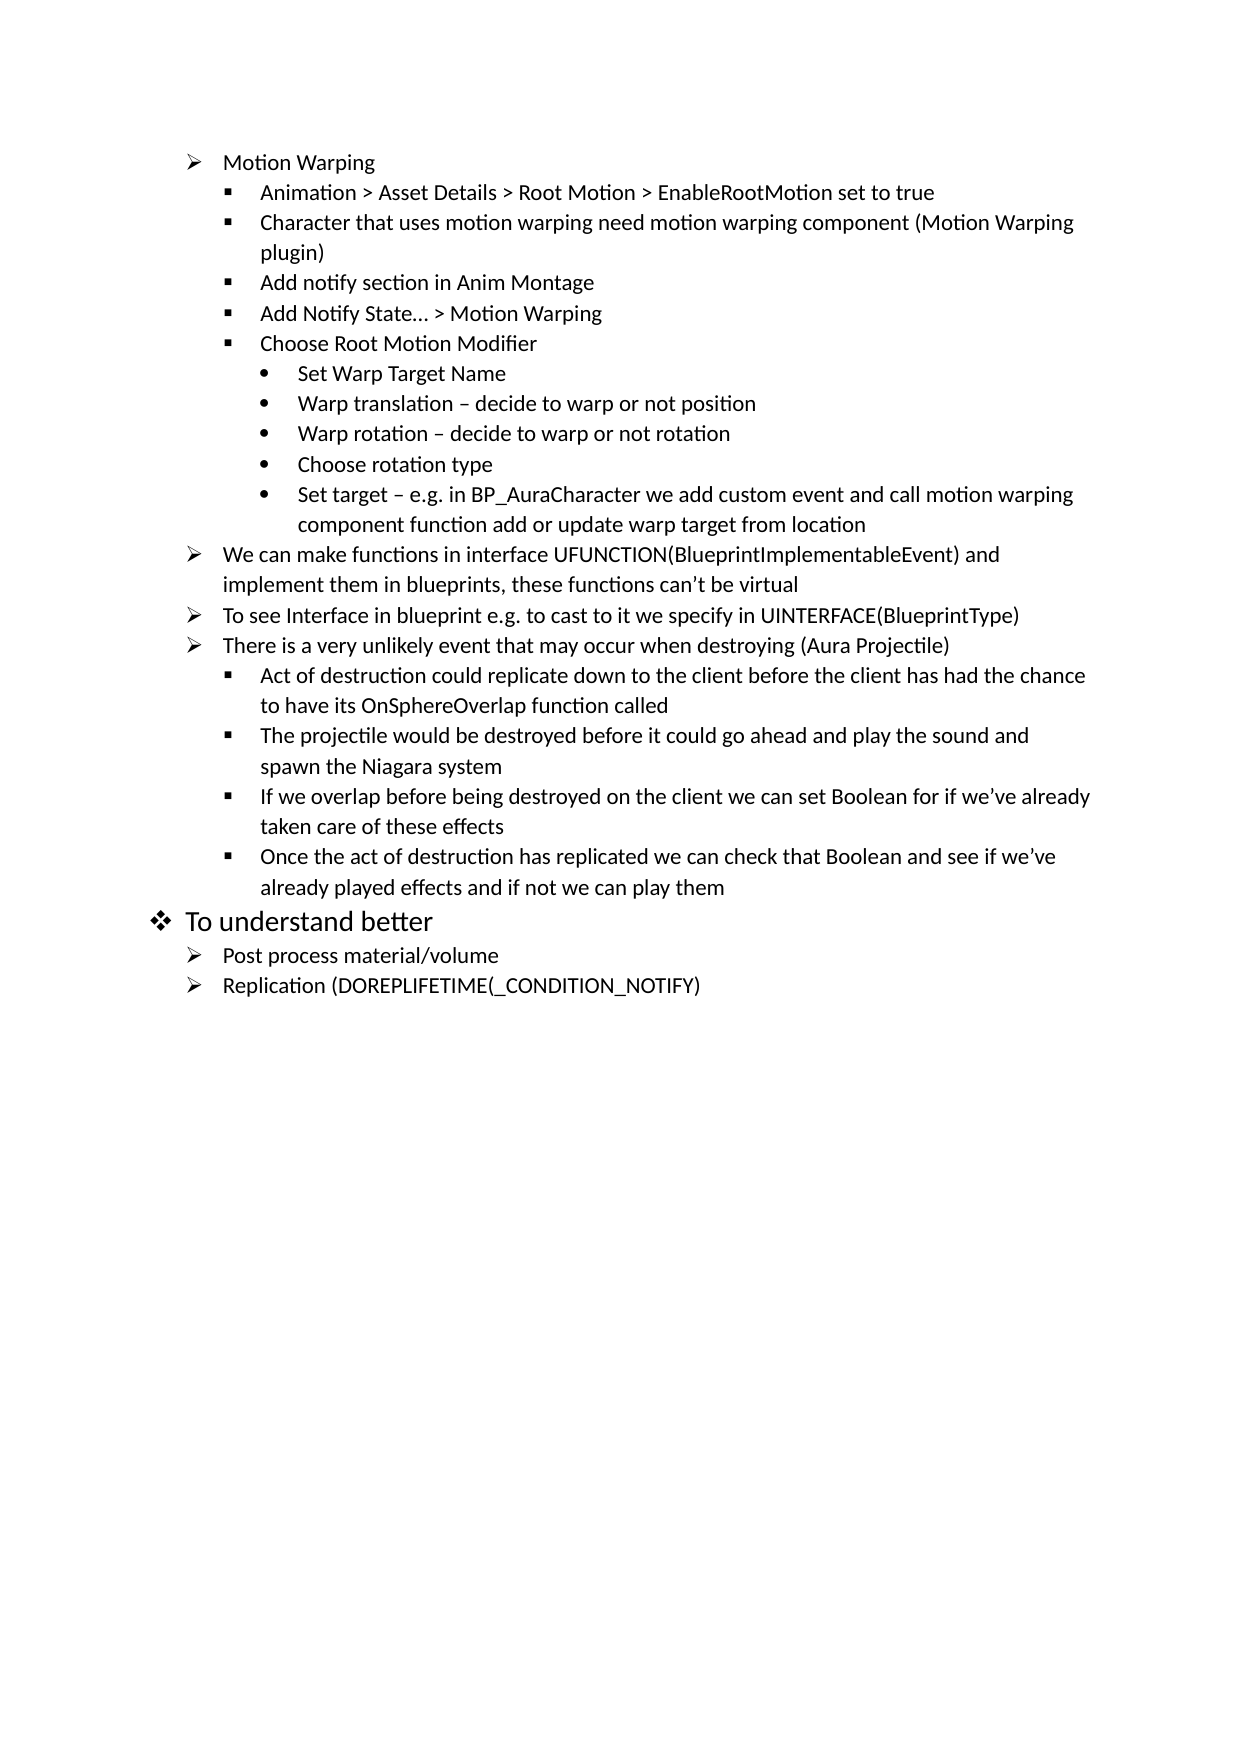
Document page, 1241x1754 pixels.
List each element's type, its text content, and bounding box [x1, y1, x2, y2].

list Add Notify State… > Motion Warping [223, 299, 1093, 327]
list Act of destruction could replicate down to the client before the client has had the chance to have its OnSphereOverlap function called [223, 661, 1093, 719]
list Motion Warping [185, 148, 1093, 176]
list Choose Root Motion Modifier [223, 329, 1093, 357]
list If we overlap before being destroyed on the client we can set Boolean for if we’ve already taken care of these effects [223, 782, 1093, 840]
list To understand better [148, 903, 1093, 938]
list Add notify section in Anim Montage [223, 268, 1093, 296]
list Animation > Asset Details > Root Motion > EnableRootMotion set to true [223, 178, 1093, 206]
list Warp translation – decide to warp or not position [260, 389, 1093, 417]
list There is a very unlikely event that may occur when destroying (Aura Projectile) [185, 631, 1093, 659]
list Warp rotation – decide to warp or not rotation [260, 419, 1093, 447]
list Post process material/volume [185, 941, 1093, 969]
list Character that uses motion warping need motion warping component (Motion Warping plugin) [223, 208, 1093, 266]
list To see Interface in blueprint e.g. to cast to it we specify in UINTERFACE(BlueprintType) [185, 601, 1093, 629]
list Replication (DOREPLIFETIME(_CONDITION_NOTIFY) [185, 971, 1093, 999]
list Choose rotation type [260, 450, 1093, 478]
list We can make functions in interface UFUNCTION(BlueprintImplementableEvent) and implement them in blueprints, these functions can’t be virtual [185, 540, 1093, 598]
list Set Warp Target Name [260, 359, 1093, 387]
list Once the act of destruction has replicated we can check that Boolean and see if we’ve already played effects and if not we can play them [223, 842, 1093, 901]
list Set target – e.g. in BP_AuraCharacter we add custom event and call motion warping component function add or update warp target from location [260, 480, 1093, 538]
list The projectile would be destroyed before it could go ahead and play the sound and spawn the Niagara system [223, 722, 1093, 780]
